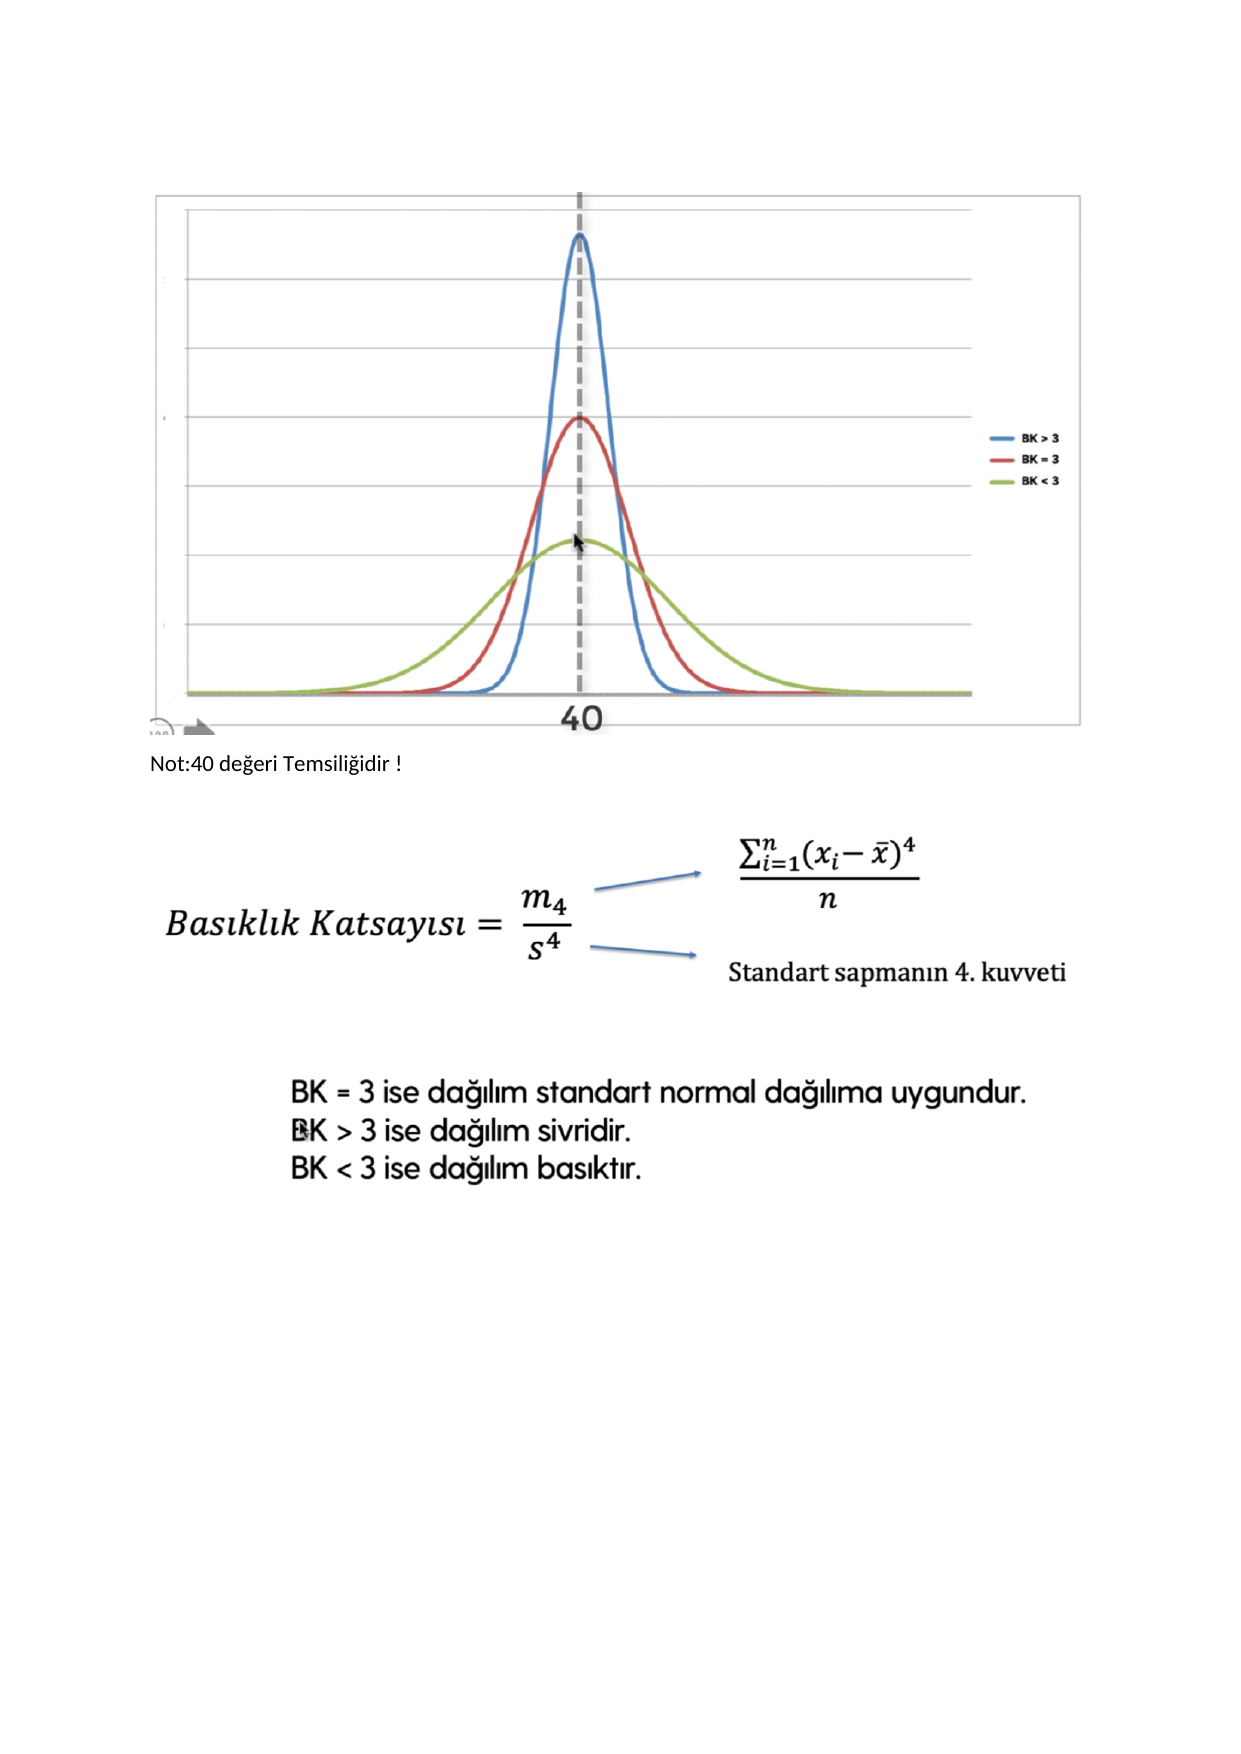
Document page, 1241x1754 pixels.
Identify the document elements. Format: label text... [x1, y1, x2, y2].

text Not:40 değeri Temsiliğidir ! [150, 749, 1090, 778]
picture [150, 192, 1089, 735]
picture [150, 792, 1089, 1222]
